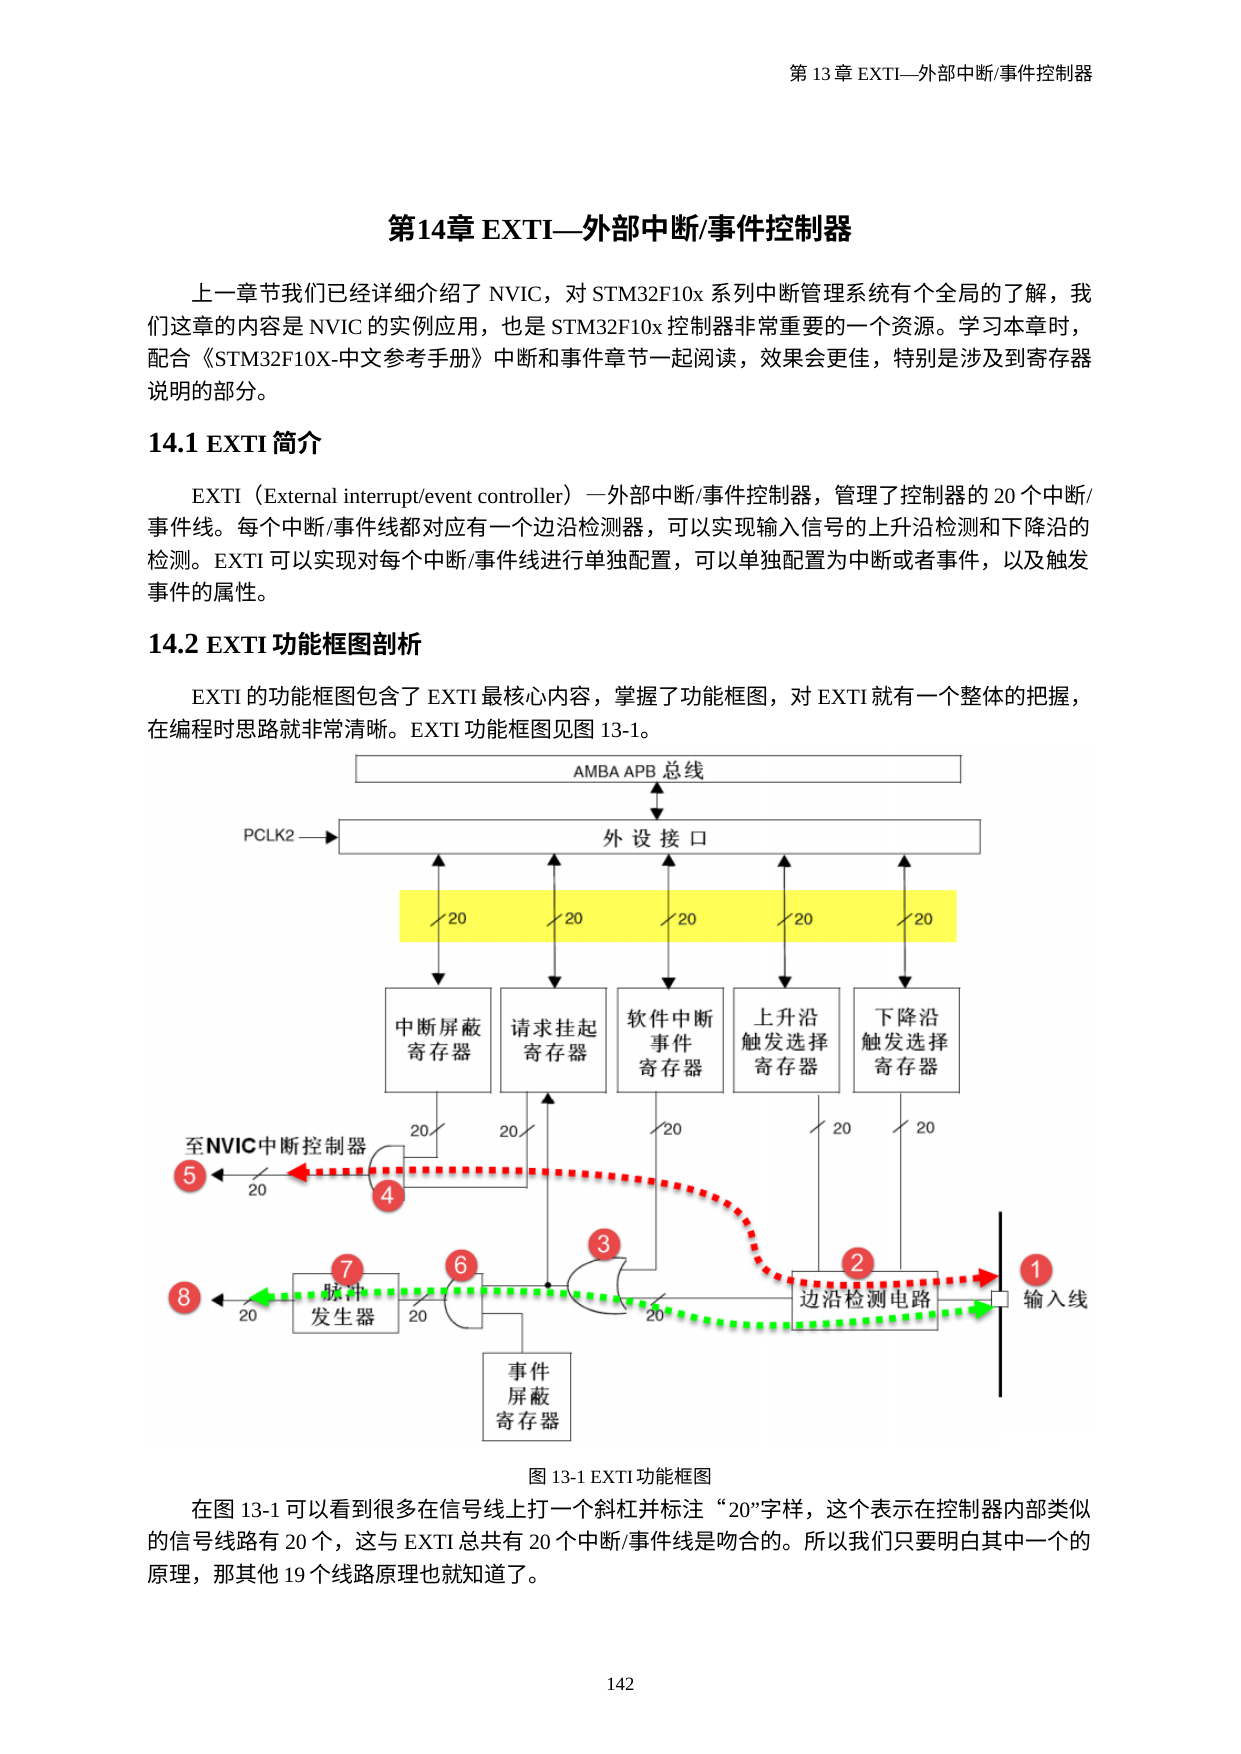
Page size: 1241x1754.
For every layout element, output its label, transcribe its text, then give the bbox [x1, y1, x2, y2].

text 在图13-1可以看到很多在信号线上打一个斜杠并标注“20”字样，这个表示在控制器内部类似的信号线路有20个，这与EXTI总共有20个中断/事件线是吻合的。所以我们只要明白其中一个的原理，那其他19个线路原理也就知道了。 [148, 1491, 1092, 1589]
subtitle EXTI—外部中断/事件控制器 [148, 194, 1092, 259]
text EXTI（External interrupt/event controller）—外部中断/事件控制器，管理了控制器的20个中断/事件线。每个中断/事件线都对应有一个边沿检测器，可以实现输入信号的上升沿检测和下降沿的检测。EXTI 可以实现对每个中断/事件线进行单独配置，可以单独配置为中断或者事件，以及触发事件的属性。 [148, 477, 1092, 607]
text EXTI的功能框图包含了EXTI最核心内容，掌握了功能框图，对EXTI就有一个整体的把握，在编程时思路就非常清晰。EXTI功能框图见图13-1。 [148, 679, 1092, 743]
text 图13-1 EXTI功能框图 [148, 1459, 1092, 1491]
subtitle EXTI功能框图剖析 [148, 610, 1092, 675]
text 上一章节我们已经详细介绍了NVIC，对STM32F10x 系列中断管理系统有个全局的了解，我们这章的内容是NVIC的实例应用，也是STM32F10x控制器非常重要的一个资源。学习本章时，配合《STM32F10X-中文参考手册》中断和事件章节一起阅读，效果会更佳，特别是涉及到寄存器说明的部分。 [148, 276, 1092, 406]
subtitle EXTI简介 [148, 409, 1092, 474]
